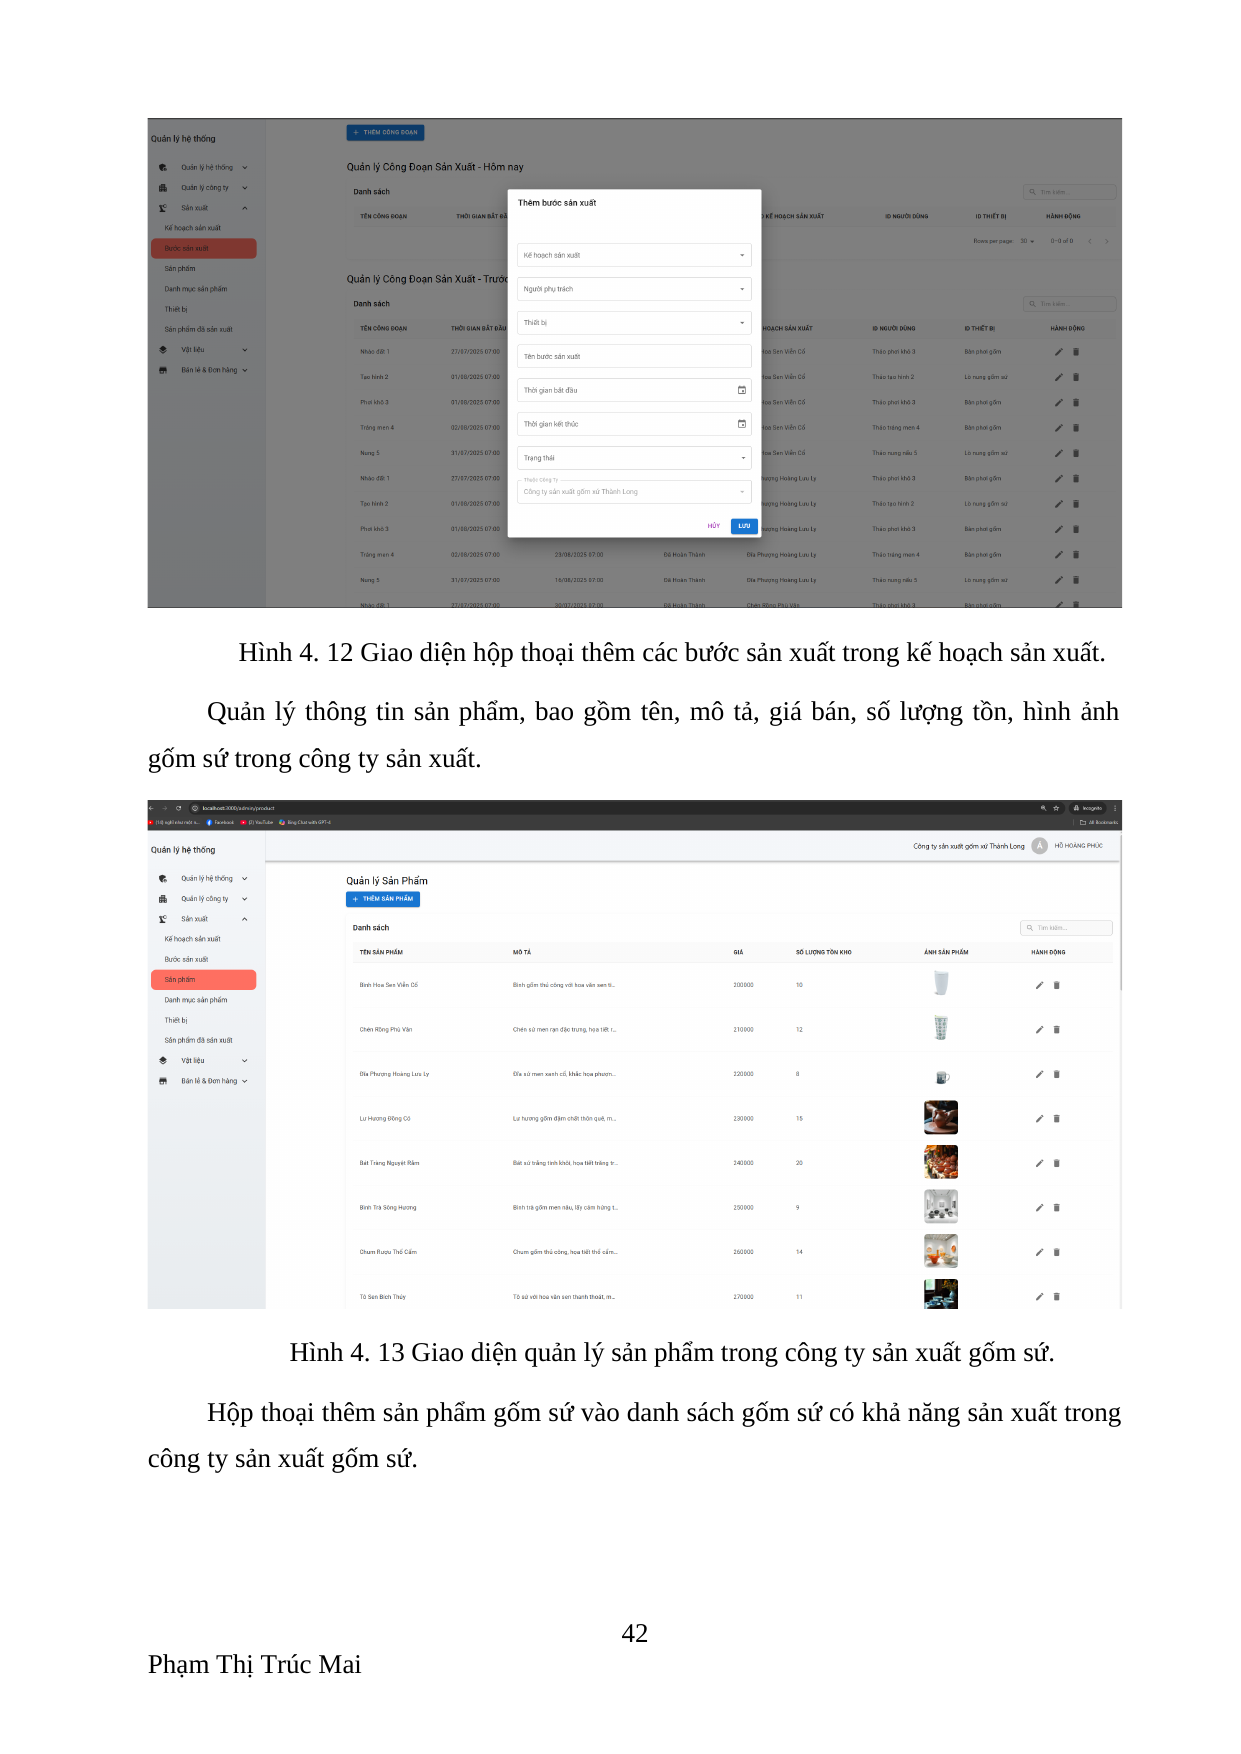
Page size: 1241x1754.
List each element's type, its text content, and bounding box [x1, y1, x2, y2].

text Quản lý thông tin sản phẩm, bao gồm tên, mô tả, giá bán, số lượng tồn, hình ảnh gốm sứ trong công ty sản xuất. [148, 695, 1122, 773]
picture [147, 118, 1123, 608]
text Hộp thoại thêm sản phẩm gốm sứ vào danh sách gốm sứ có khả năng sản xuất trong công ty sản xuất gốm sứ. [148, 1396, 1122, 1473]
text Hình 4. 13 Giao diện quản lý sản phẩm trong công ty sản xuất gốm sứ. [148, 1337, 1122, 1368]
picture [147, 800, 1123, 1309]
text Hình 4. 12 Giao diện hộp thoại thêm các bước sản xuất trong kế hoạch sản xuất. [148, 636, 1122, 667]
